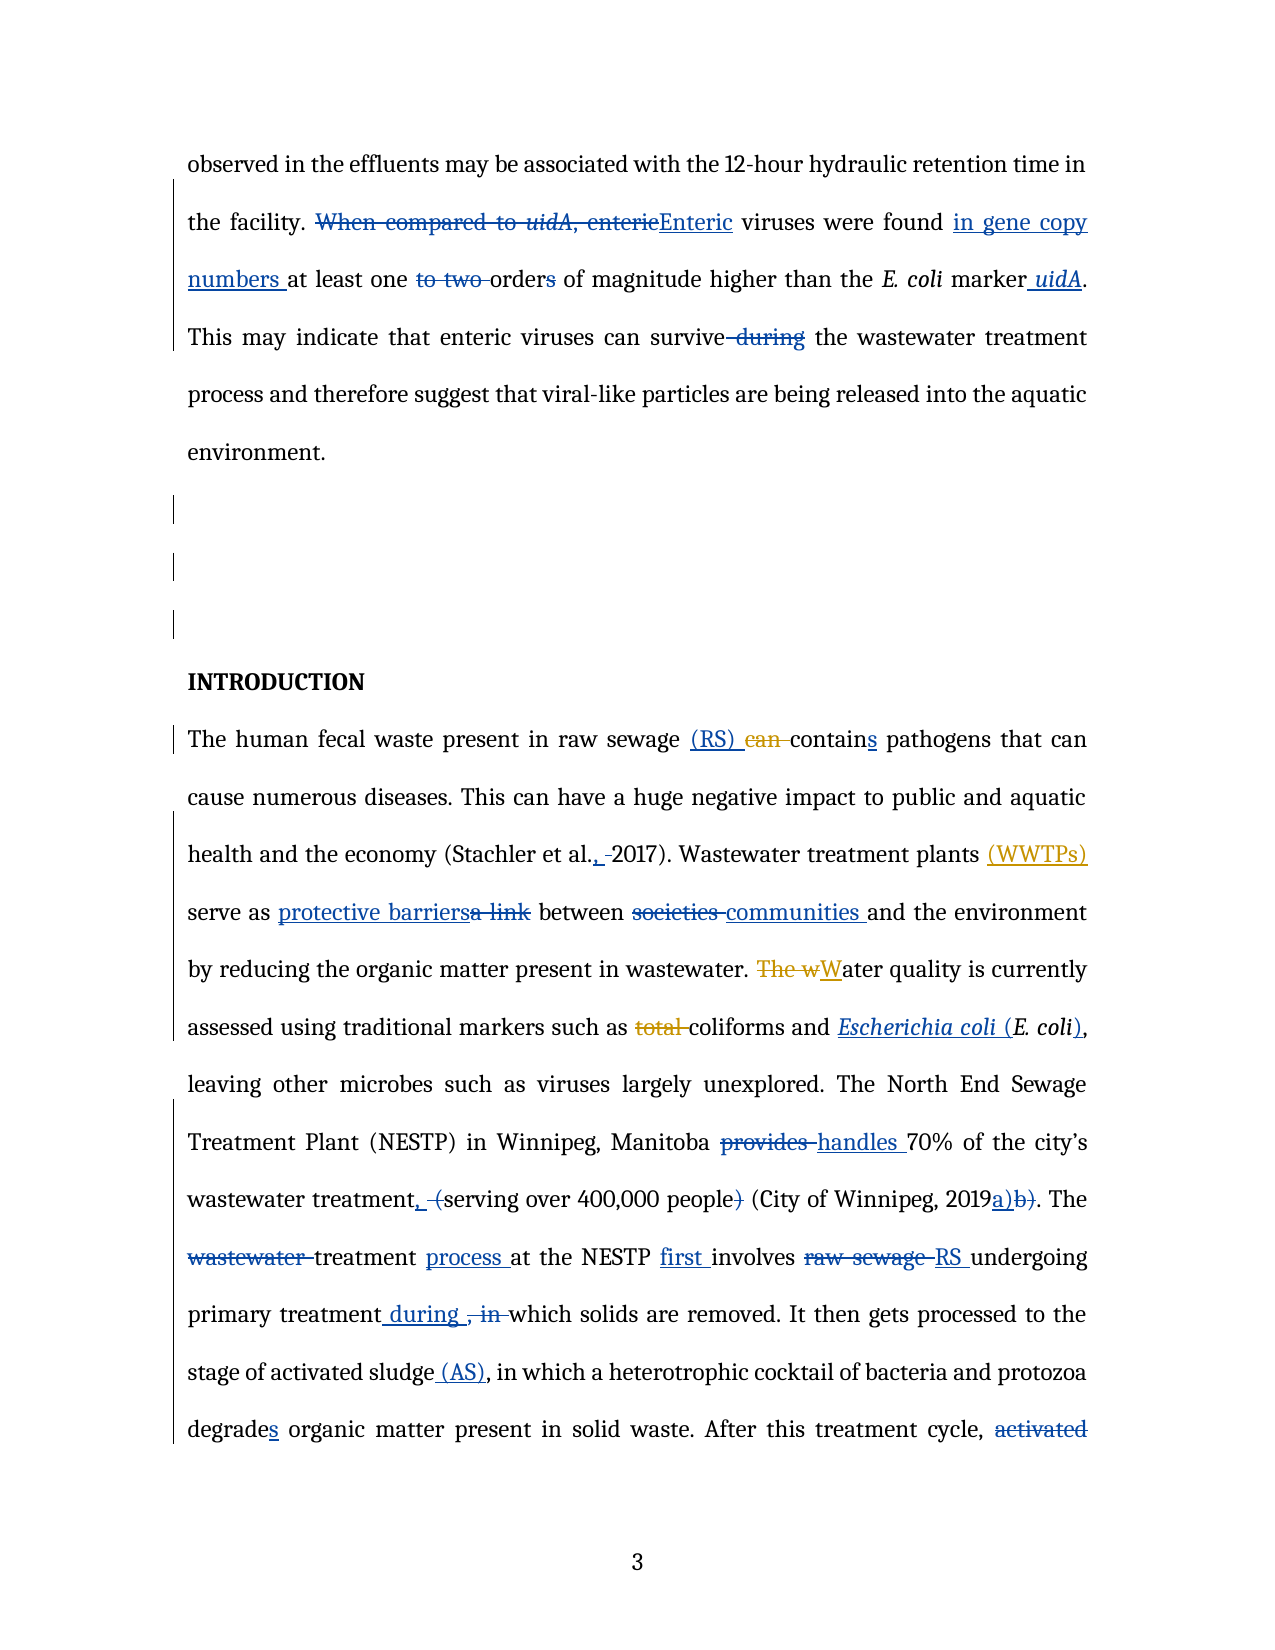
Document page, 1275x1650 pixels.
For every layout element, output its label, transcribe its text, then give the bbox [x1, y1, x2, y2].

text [187, 150, 1087, 466]
text INTRODUCTION [187, 667, 1087, 696]
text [187, 725, 1087, 1444]
